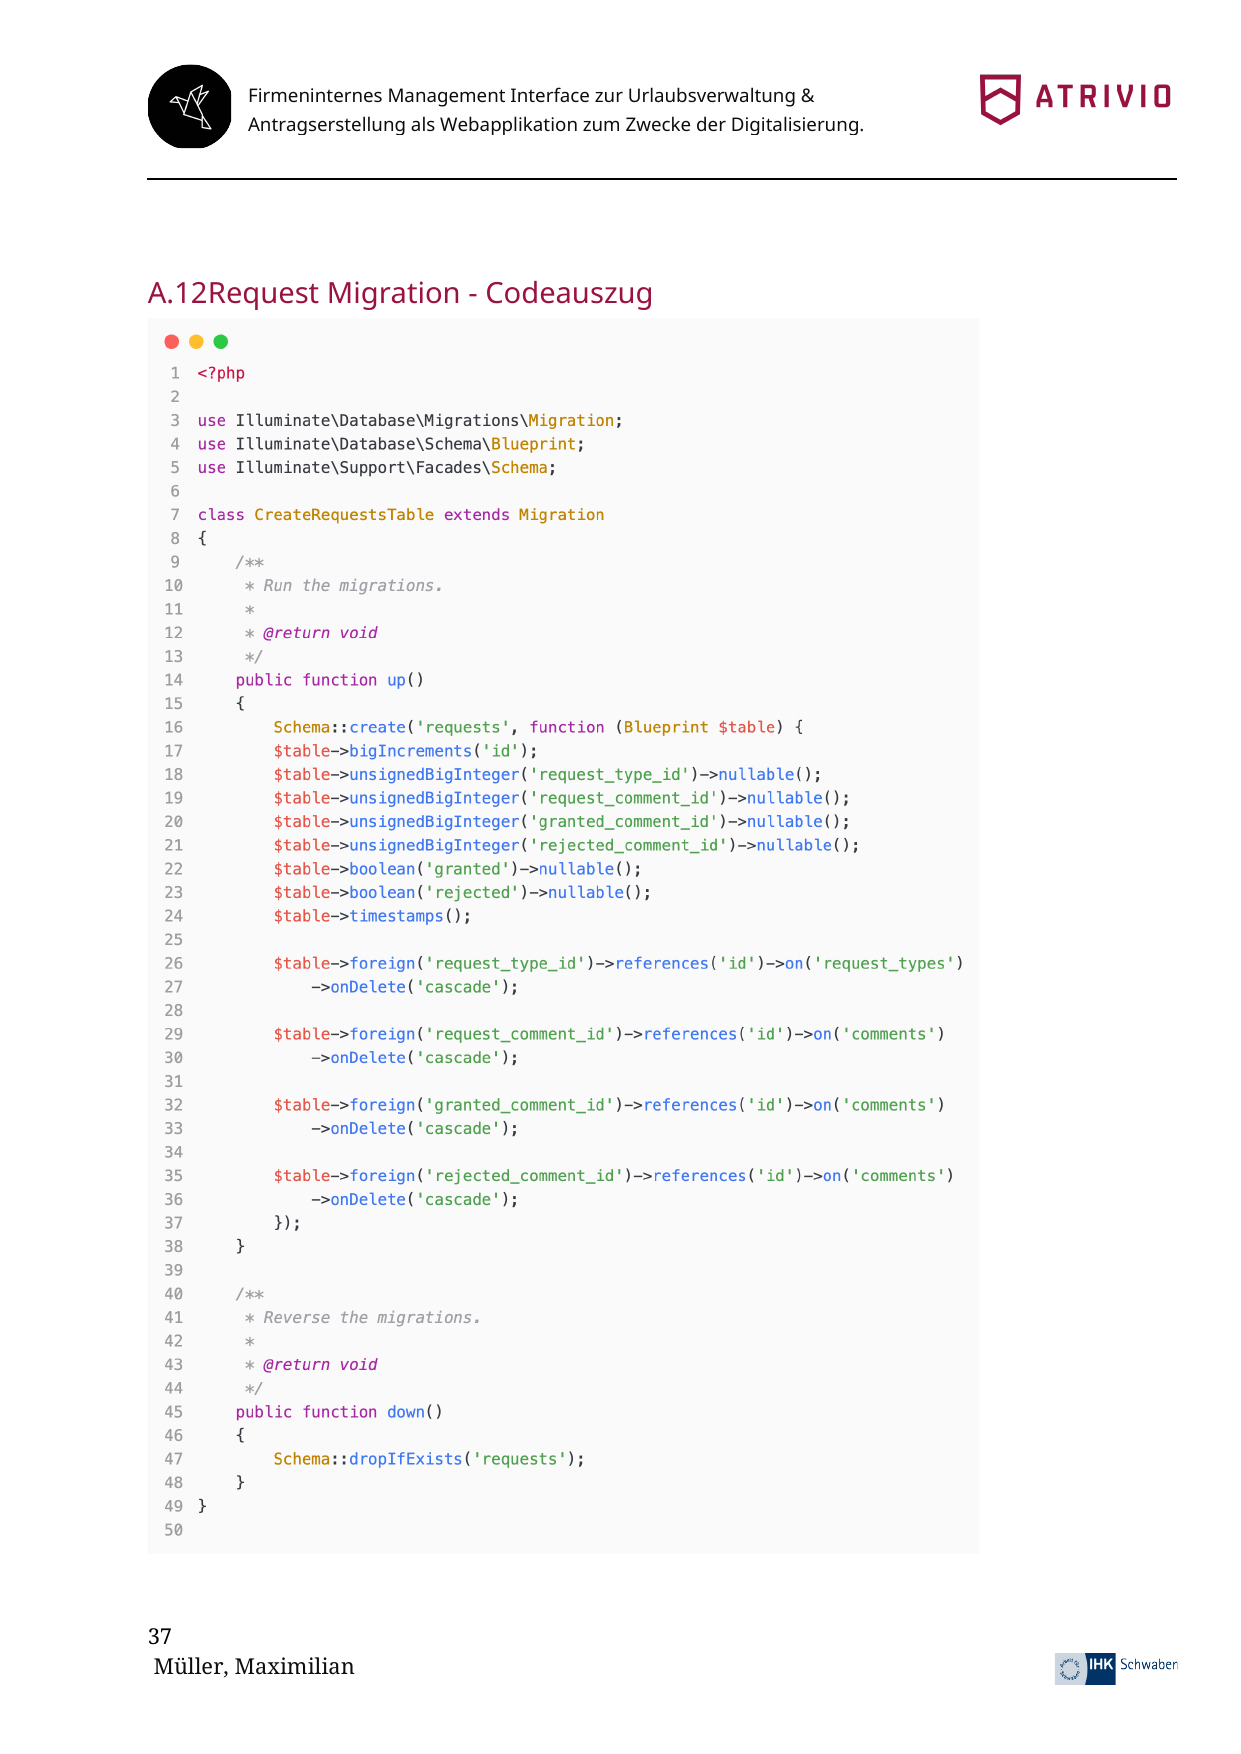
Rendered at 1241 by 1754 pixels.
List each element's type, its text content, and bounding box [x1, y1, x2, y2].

picture [147, 318, 980, 1554]
subtitle A.12 Request Migration - Codeauszug [148, 272, 1093, 312]
picture [1054, 1653, 1178, 1685]
picture [147, 64, 232, 148]
picture [979, 64, 1171, 128]
